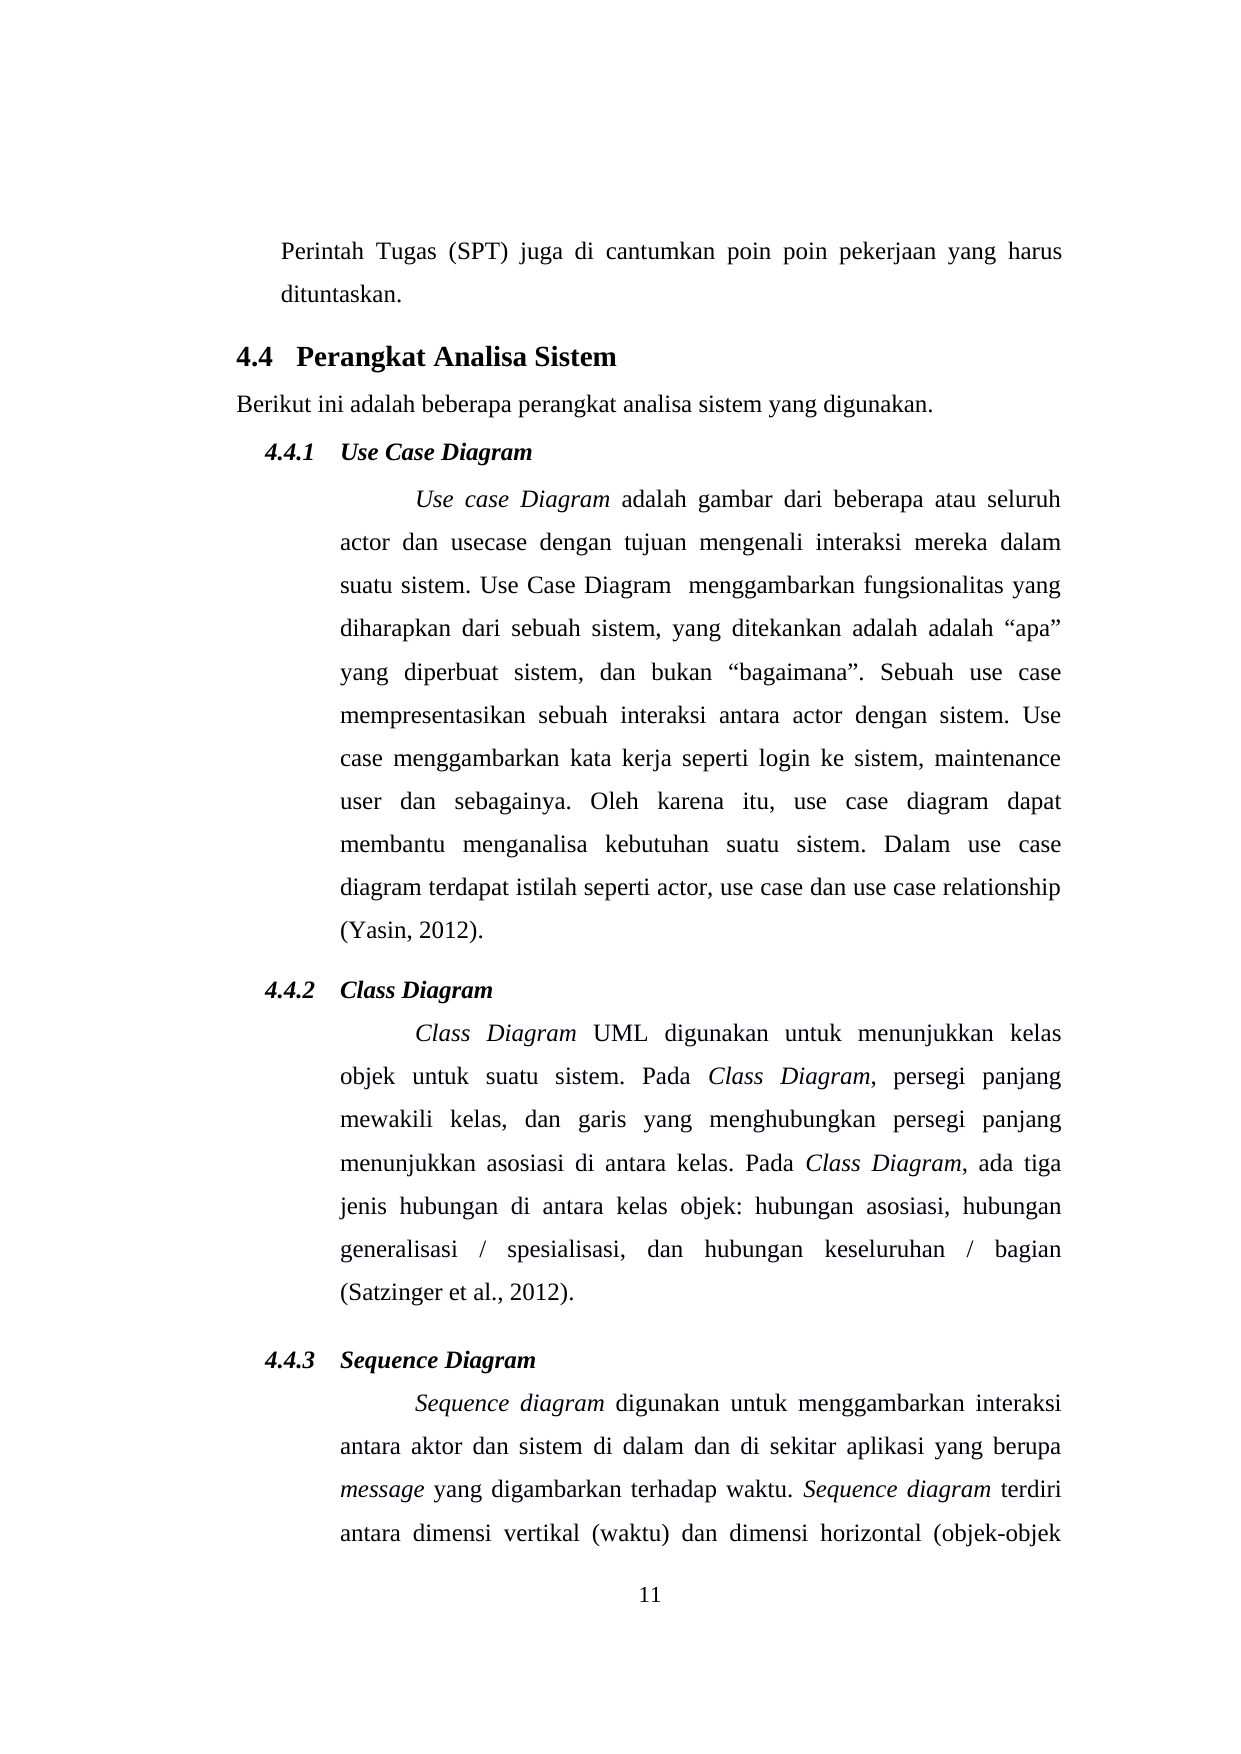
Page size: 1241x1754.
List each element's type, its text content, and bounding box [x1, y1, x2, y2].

subtitle Use Case Diagram [265, 437, 1063, 466]
subtitle Sequence Diagram [265, 1345, 1063, 1374]
text Berikut ini adalah beberapa perangkat analisa sistem yang digunakan. [236, 389, 1063, 418]
text Class Diagram UML digunakan untuk menunjukkan kelas objek untuk suatu sistem. Pada Class Diagram, persegi panjang mewakili kelas, dan garis yang menghubungkan persegi panjang menunjukkan asosiasi di antara kelas. Pada Class Diagram, ada tiga jenis hubungan di antara kelas objek: hubungan asosiasi, hubungan generalisasi / spesialisasi, dan hubungan keseluruhan / bagian (Satzinger et al., 2012). [340, 1018, 1062, 1306]
text Use case Diagram adalah gambar dari beberapa atau seluruh actor dan usecase dengan tujuan mengenali interaksi mereka dalam suatu sistem. Use Case Diagram menggambarkan fungsionalitas yang diharapkan dari sebuah sistem, yang ditekankan adalah adalah “apa” yang diperbuat sistem, dan bukan “bagaimana”. Sebuah use case mempresentasikan sebuah interaksi antara actor dengan sistem. Use case menggambarkan kata kerja seperti login ke sistem, maintenance user dan sebagainya. Oleh karena itu, use case diagram dapat membantu menganalisa kebutuhan suatu sistem. Dalam use case diagram terdapat istilah seperti actor, use case dan use case relationship . [340, 484, 1062, 944]
subtitle Perangkat Analisa Sistem [236, 339, 1063, 373]
subtitle Class Diagram [265, 975, 1063, 1004]
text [340, 1388, 1062, 1546]
